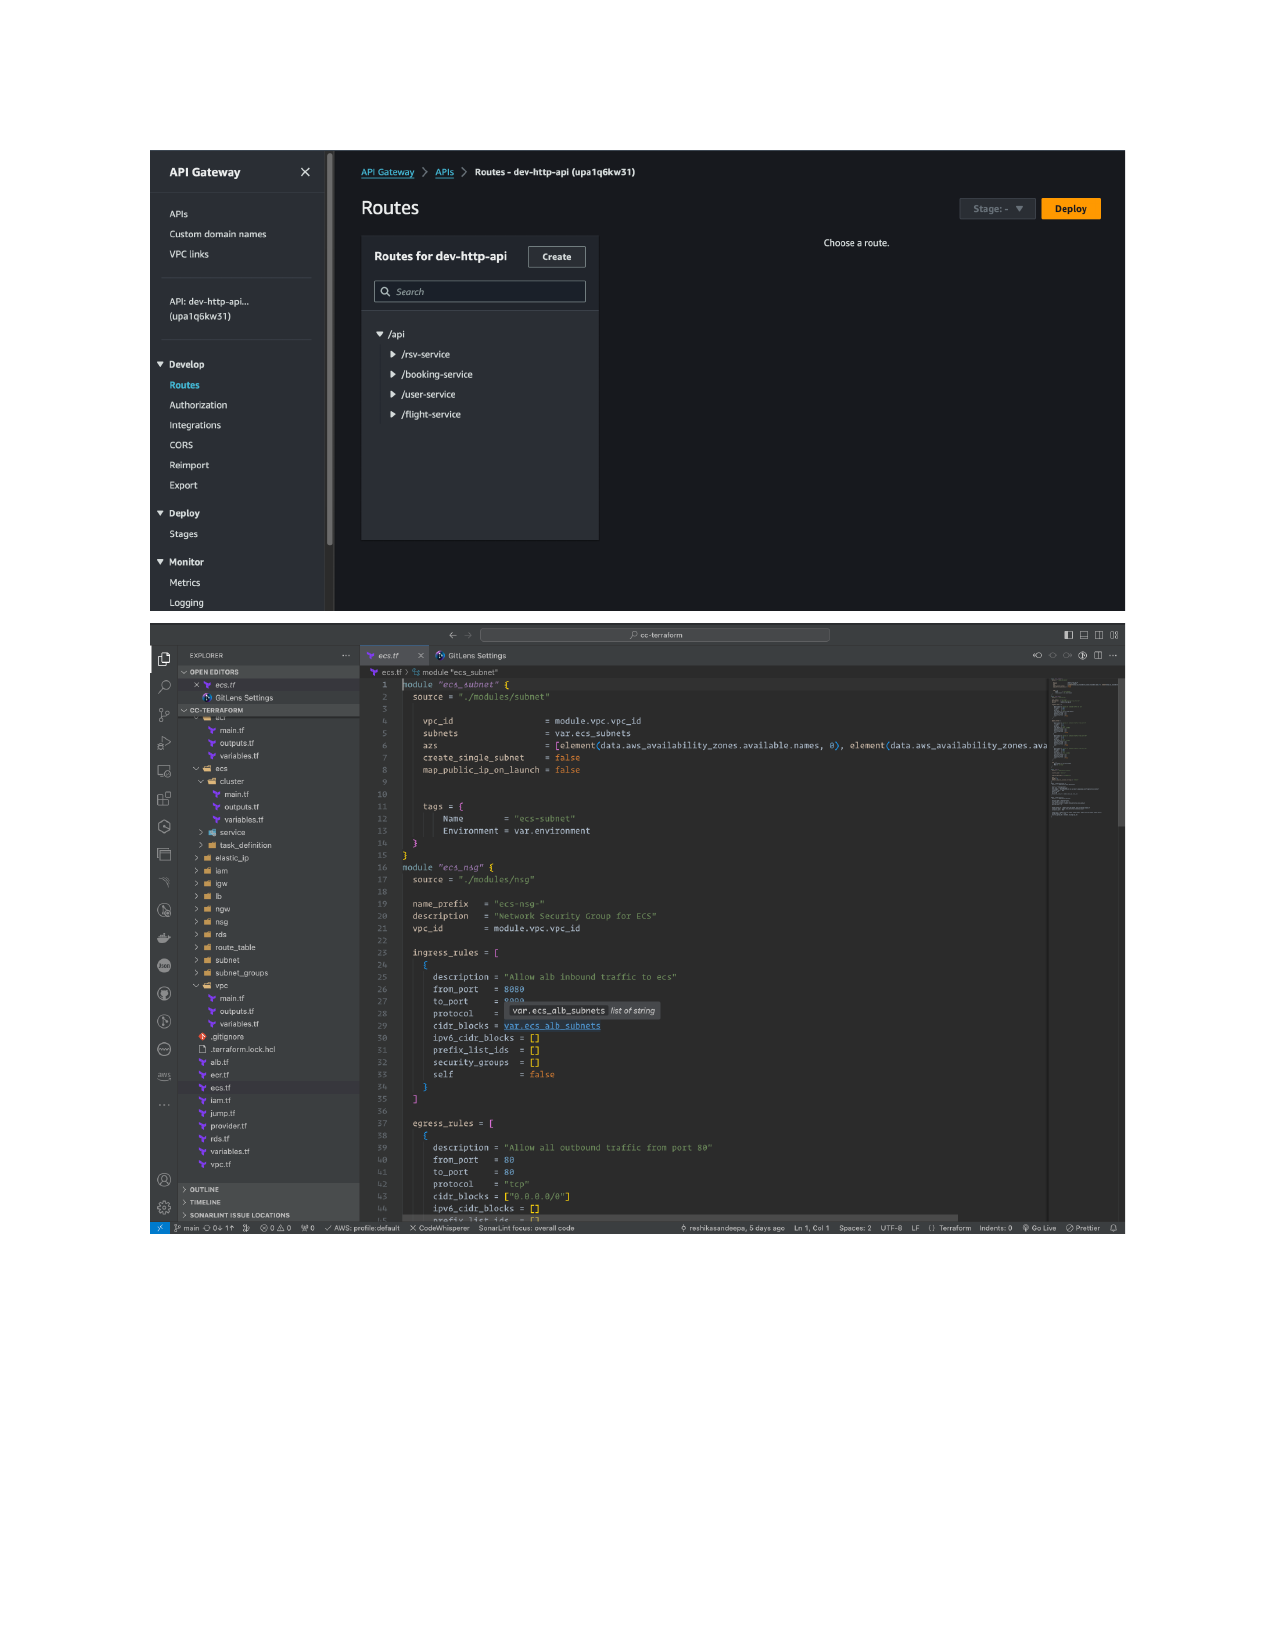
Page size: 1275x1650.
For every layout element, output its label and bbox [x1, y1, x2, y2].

picture [150, 623, 1125, 1234]
picture [150, 150, 1125, 611]
